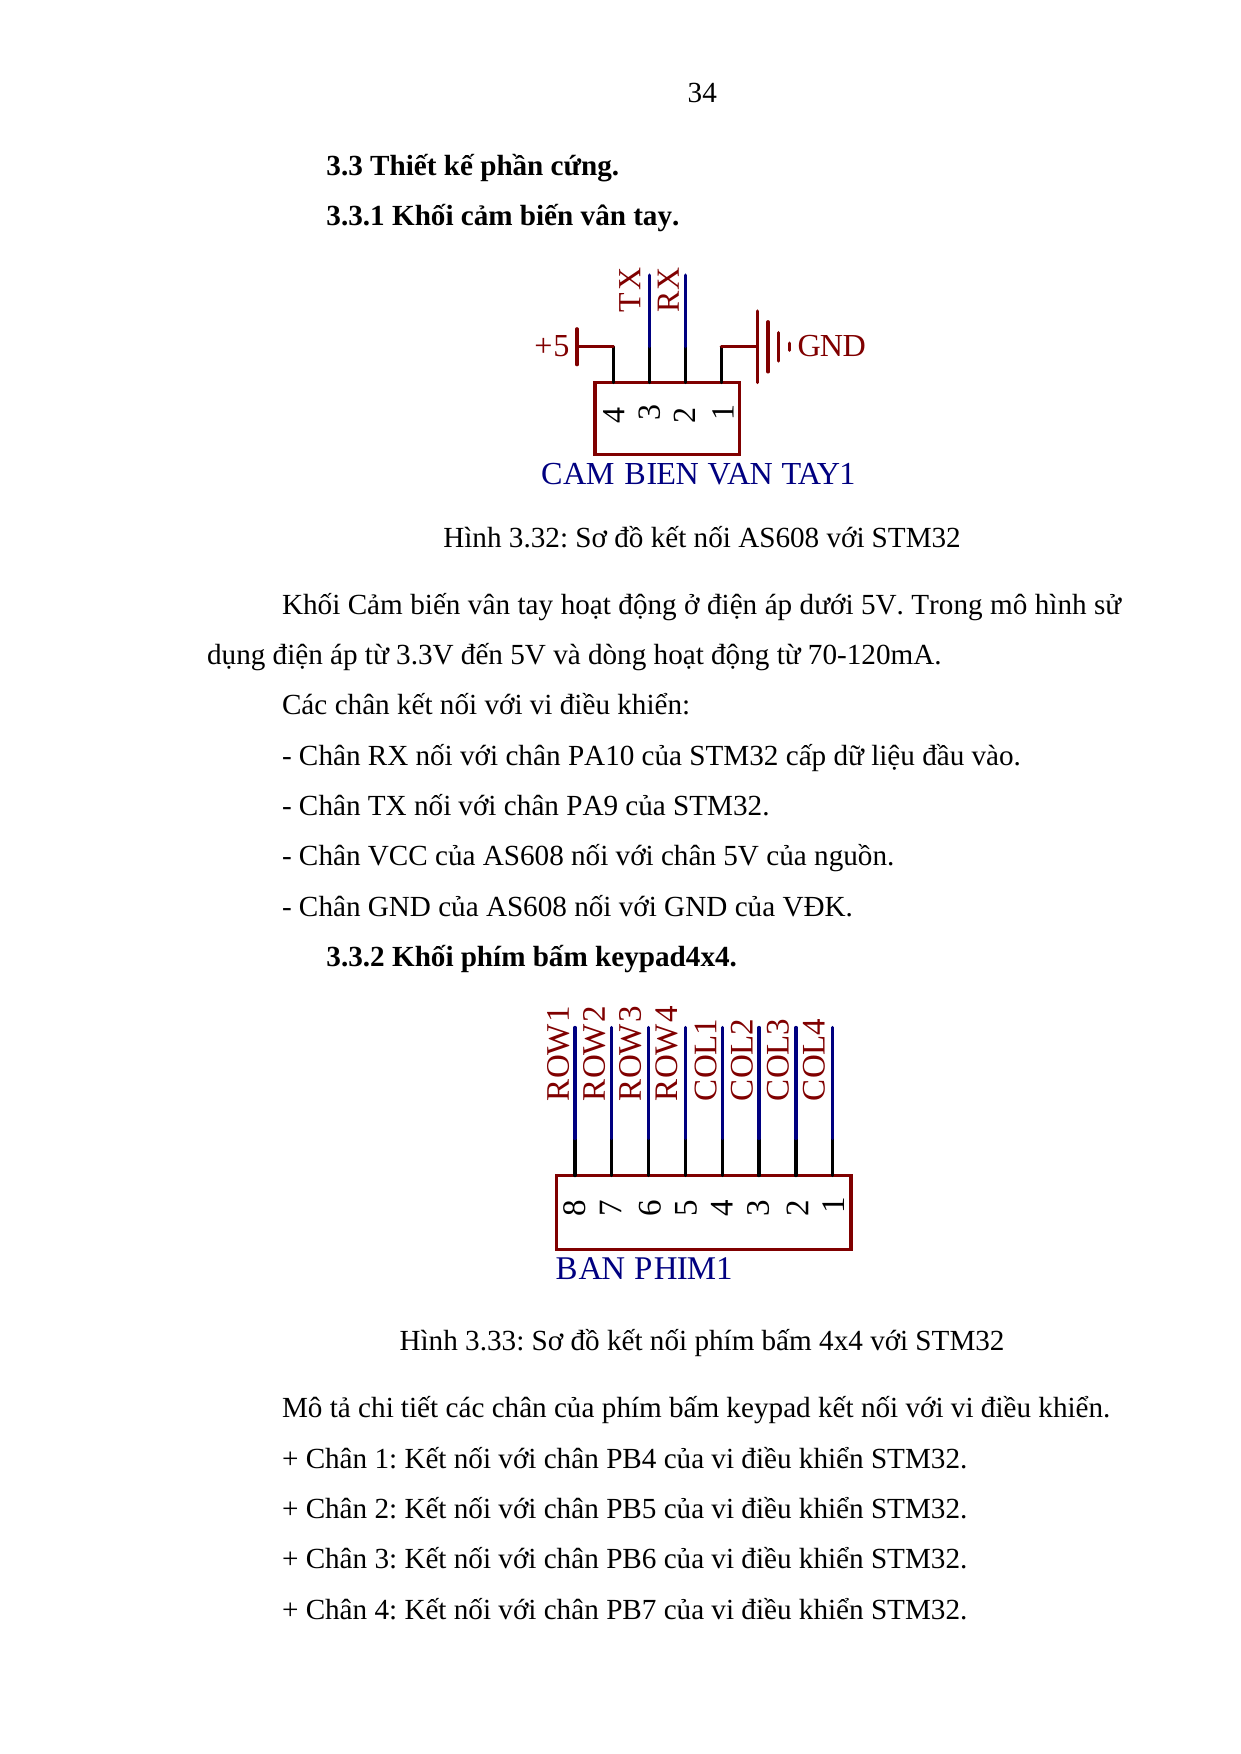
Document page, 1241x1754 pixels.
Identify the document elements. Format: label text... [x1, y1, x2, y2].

text Khối Cảm biến vân tay hoạt động ở điện áp dưới 5V. Trong mô hình sử dụng điện áp từ 3.3V đến 5V và dòng hoạt động từ 70-120mA. [207, 521, 1122, 671]
text + Chân 1: Kết nối với chân PB4 của vi điều khiển STM32. [207, 1441, 1122, 1474]
text + Chân 4: Kết nối với chân PB7 của vi điều khiển STM32. [207, 1592, 1122, 1625]
text - Chân GND của AS608 nối với GND của VĐK. [207, 889, 1122, 922]
text + Chân 2: Kết nối với chân PB5 của vi điều khiển STM32. [207, 1491, 1122, 1525]
text Mô tả chi tiết các chân của phím bấm keypad kết nối với vi điều khiển. [207, 1318, 1122, 1424]
text - Chân VCC của AS608 nối với chân 5V của nguồn. [207, 838, 1122, 872]
subtitle Khối phím bấm keypad4x4. [251, 939, 1122, 973]
text - Chân RX nối với chân PA10 của STM32 cấp dữ liệu đầu vào. [207, 738, 1122, 771]
text - Chân TX nối với chân PA9 của STM32. [207, 788, 1122, 822]
subtitle Thiết kế phần cứng. [251, 148, 1122, 181]
subtitle Khối cảm biến vân tay. [251, 198, 1122, 232]
text Các chân kết nối với vi điều khiển: [207, 687, 1122, 721]
text + Chân 3: Kết nối với chân PB6 của vi điều khiển STM32. [207, 1541, 1122, 1575]
